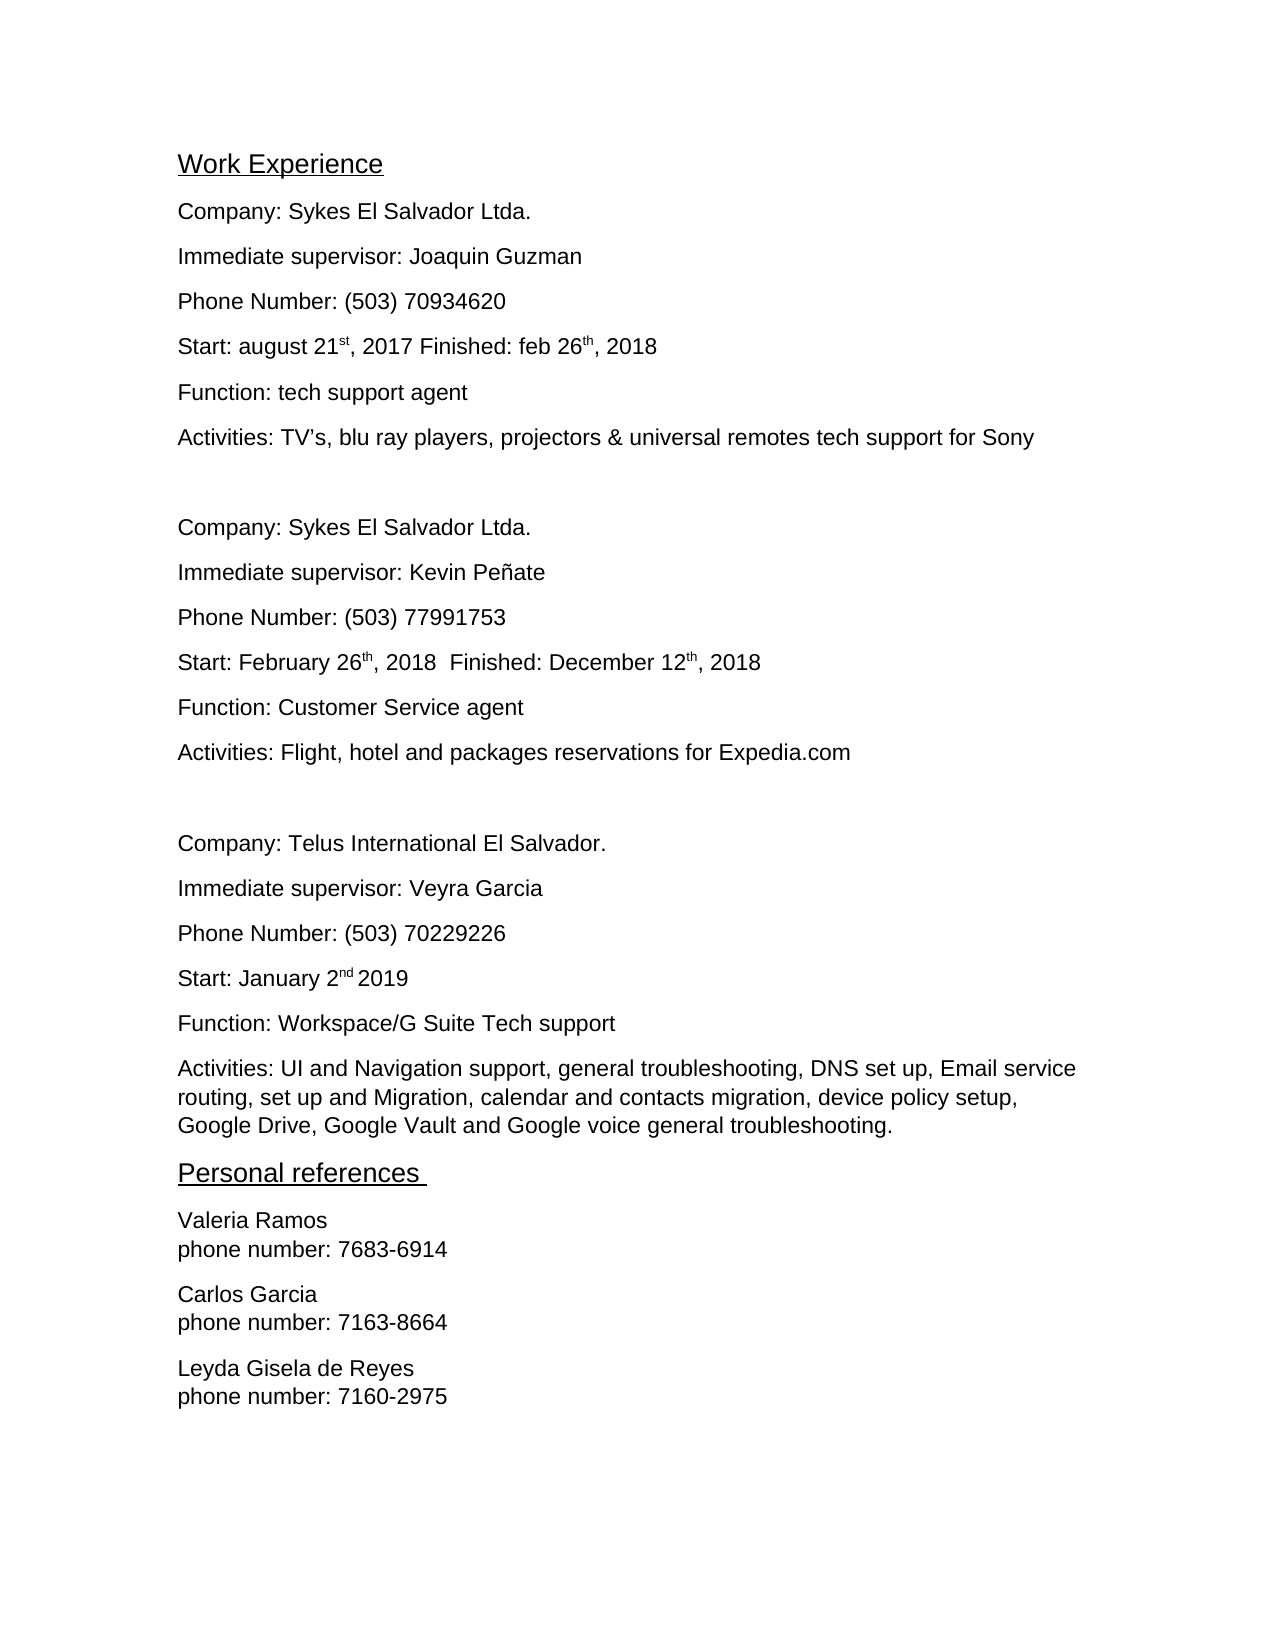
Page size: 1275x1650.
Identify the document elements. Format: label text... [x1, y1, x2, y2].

text Function: Workspace/G Suite Tech support [177, 1010, 1098, 1036]
text Immediate supervisor: Joaquin Guzman [177, 243, 1098, 269]
text Company: Telus International El Salvador. [177, 829, 1098, 856]
text Phone Number: (503) 70934620 [177, 288, 1098, 314]
text Phone Number: (503) 77991753 [177, 604, 1098, 630]
text Start: august 21st, 2017 Finished: feb 26th, 2018 [177, 333, 1098, 360]
text Activities: Flight, hotel and packages reservations for Expedia.com [177, 739, 1098, 766]
text Leyda Gisela de Reyes phone number: 7160-2975 [177, 1354, 1098, 1409]
text Function: Customer Service agent [177, 694, 1098, 721]
text Immediate supervisor: Veyra Garcia [177, 874, 1098, 901]
text Valeria Ramos phone number: 7683-6914 [177, 1207, 1098, 1262]
text Work Experience [177, 148, 1098, 179]
text Activities: TV’s, blu ray players, projectors & universal remotes tech support for Sony [177, 423, 1098, 450]
text Start: January 2nd 2019 [177, 965, 1098, 991]
text Activities: UI and Navigation support, general troubleshooting, DNS set up, Email service routing, set up and Migration, calendar and contacts migration, device policy setup, Google Drive, Google Vault and Google voice general troubleshooting. [177, 1055, 1098, 1138]
text Phone Number: (503) 70229226 [177, 920, 1098, 946]
text Company: Sykes El Salvador Ltda. [177, 198, 1098, 224]
text Personal references [177, 1157, 1098, 1188]
text Company: Sykes El Salvador Ltda. [177, 514, 1098, 540]
text Start: February 26th, 2018 Finished: December 12th, 2018 [177, 649, 1098, 675]
text Carlos Garcia phone number: 7163-8664 [177, 1281, 1098, 1336]
text Function: tech support agent [177, 378, 1098, 405]
text Immediate supervisor: Kevin Peñate [177, 559, 1098, 585]
